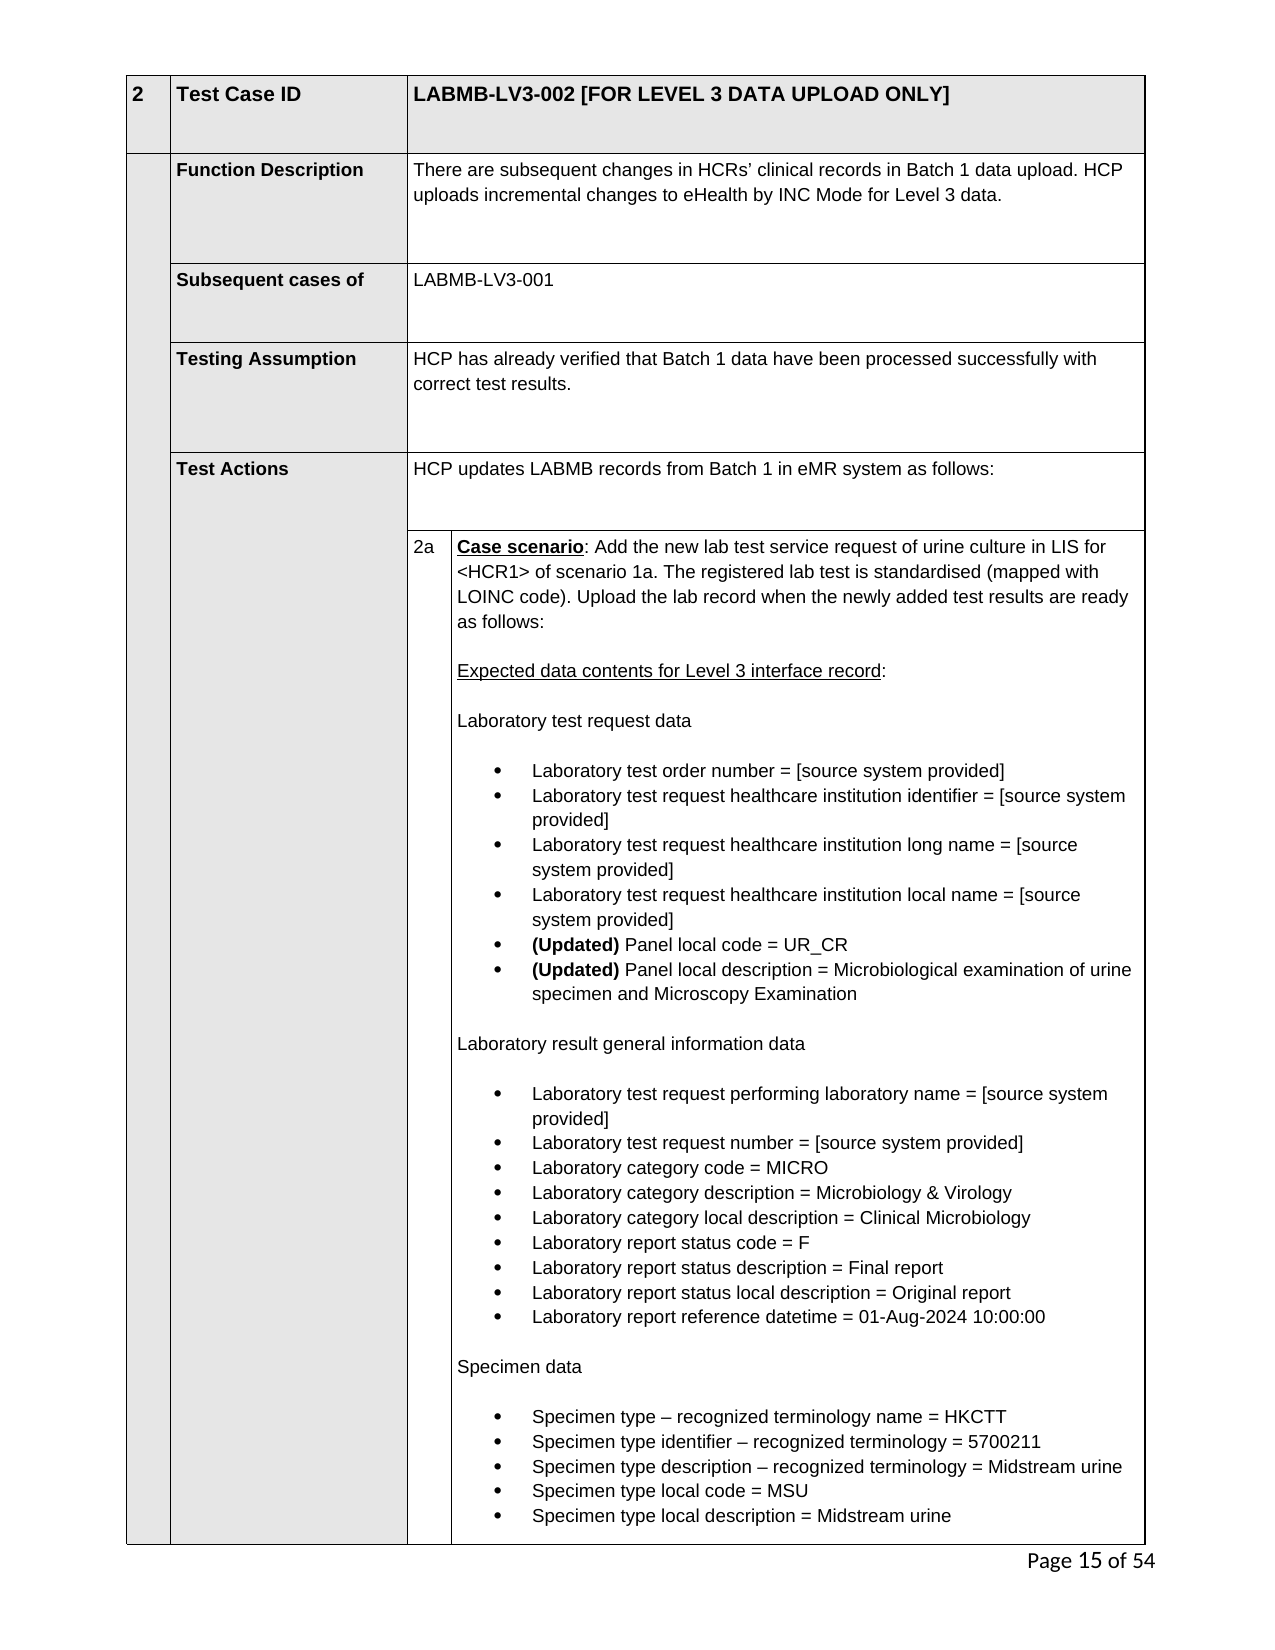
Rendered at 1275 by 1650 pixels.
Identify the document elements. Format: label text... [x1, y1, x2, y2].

table_cell LABMB-LV3-001 [408, 264, 1144, 341]
table_cell HCP has already verified that Batch 1 data have been processed successfully with correct test results. [408, 343, 1144, 452]
table_header Test Case ID [171, 76, 407, 153]
table_cell There are subsequent changes in HCRs’ clinical records in Batch 1 data upload. HCP uploads incremental changes to eHealth by INC Mode for Level 3 data. [408, 154, 1144, 263]
table_cell HCP updates LABMB records from Batch 1 in eMR system as follows: [408, 453, 1144, 530]
table_cell Test Actions [171, 453, 407, 1544]
table_cell 2a [408, 531, 451, 1544]
table_cell Subsequent cases of [171, 264, 407, 341]
table_cell [127, 154, 170, 1544]
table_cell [452, 531, 1144, 1544]
table_header 2 [127, 76, 170, 153]
table_cell Function Description [171, 154, 407, 263]
table_cell Testing Assumption [171, 343, 407, 452]
table_header LABMB-LV3-002 [FOR LEVEL 3 DATA UPLOAD ONLY] [408, 76, 1144, 153]
